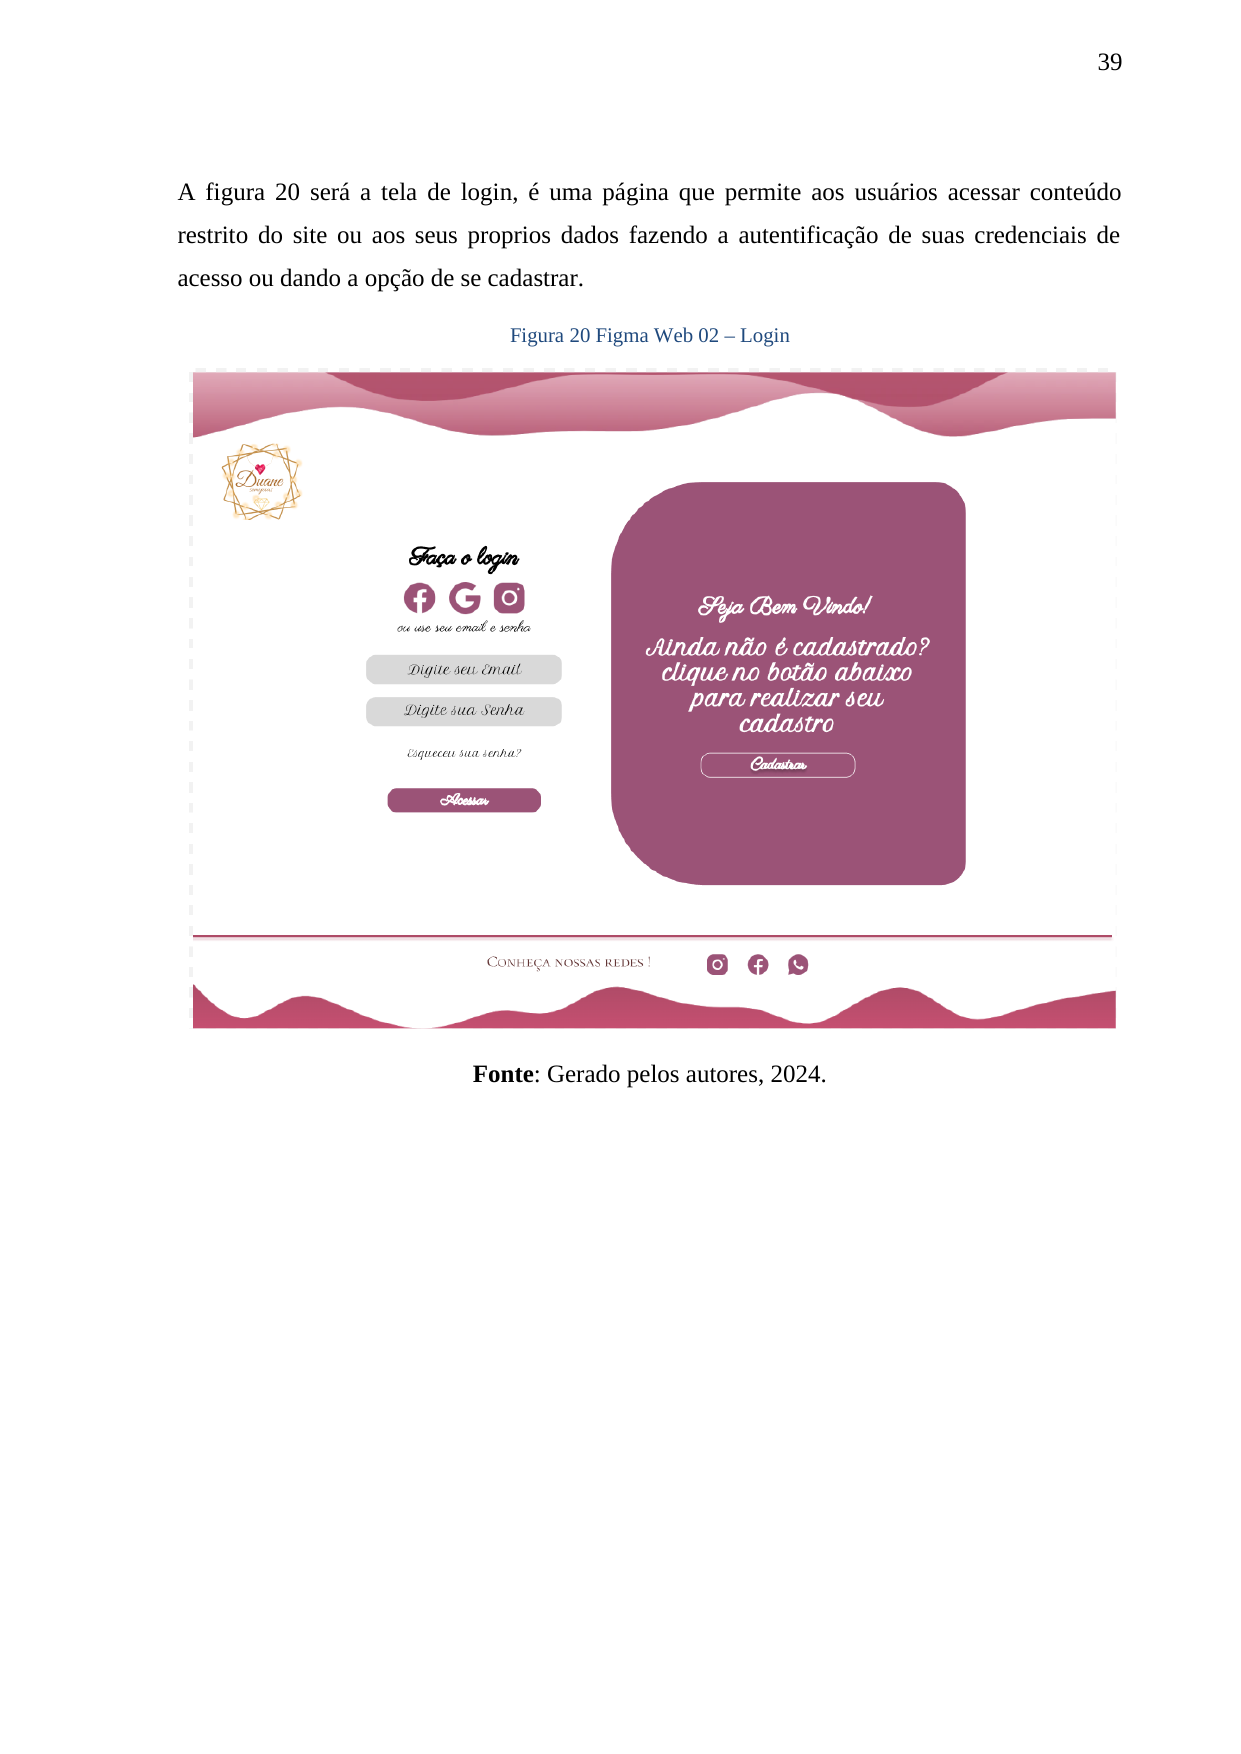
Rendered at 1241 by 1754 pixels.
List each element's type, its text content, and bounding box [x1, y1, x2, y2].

text Fonte: Gerado pelos autores, 2024. [177, 1059, 1122, 1088]
text Figura 20 Figma Web 02 – Login [177, 323, 1122, 347]
text A figura 20 será a tela de login, é uma página que permite aos usuários acessar conteúdo restrito do site ou aos seus proprios dados fazendo a autentificação de suas credenciais de acesso ou dando a opção de se cadastrar. [177, 177, 1122, 292]
picture [189, 368, 1117, 1029]
